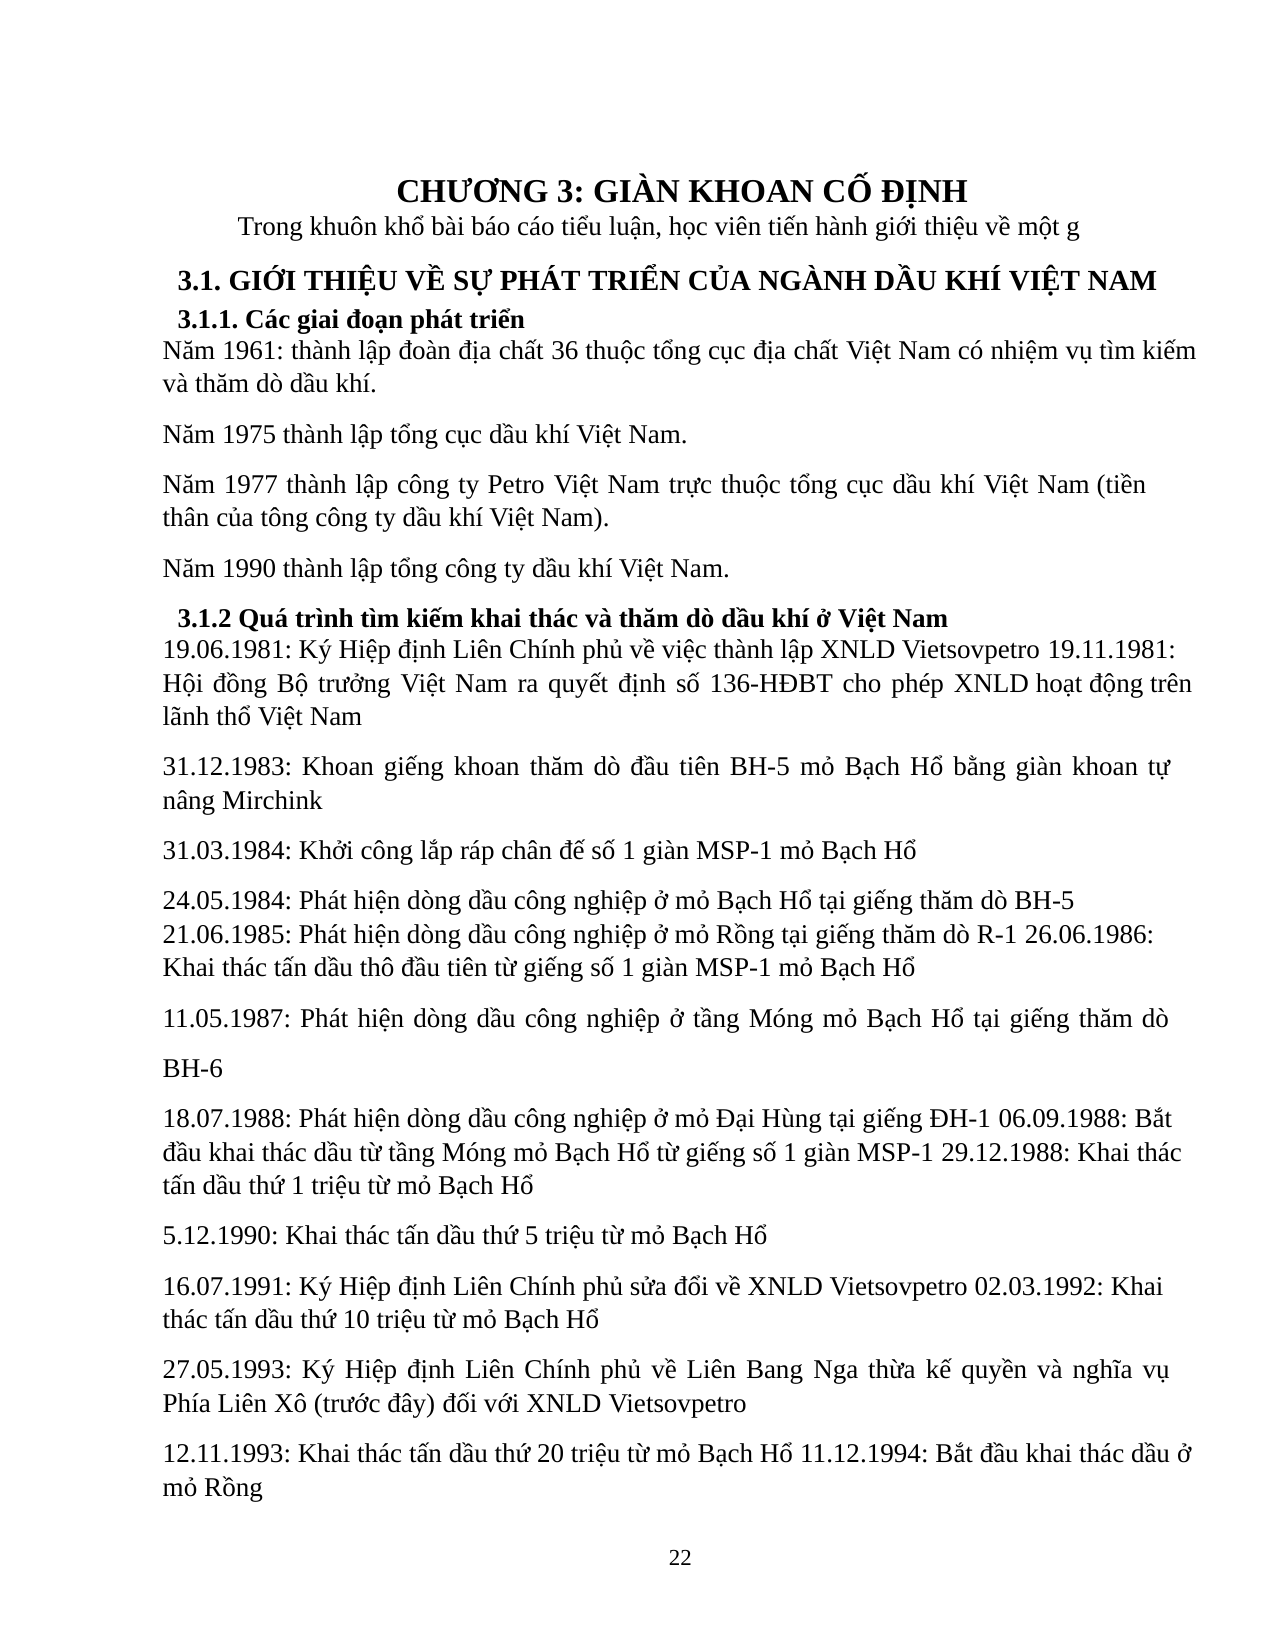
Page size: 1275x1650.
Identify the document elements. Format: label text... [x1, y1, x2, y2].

text 11.05.1987: Phát hiện dòng dầu công nghiệp ở tầng Móng mỏ Bạch Hổ tại giếng thăm dò [162, 1002, 1198, 1033]
text 18.07.1988: Phát hiện dòng dầu công nghiệp ở mỏ Đại Hùng tại giếng ĐH-1 06.09.1988: Bắt đầu khai thác dầu từ tầng Móng mỏ Bạch Hổ từ giếng số 1 giàn MSP-1 29.12.1988: Khai thác tấn dầu thứ 1 triệu từ mỏ Bạch Hổ [162, 1102, 1198, 1200]
subtitle CHƯƠNG 3: GIÀN KHOAN CỐ ĐỊNH [166, 171, 1198, 210]
text Trong khuôn khổ bài báo cáo tiểu luận, học viên tiến hành giới thiệu về một g [162, 210, 1198, 241]
subtitle 3.1. GIỚI THIỆU VỀ SỰ PHÁT TRIỂN CỦA NGÀNH DẦU KHÍ VIỆT NAM [177, 263, 1198, 296]
text 31.12.1983: Khoan giếng khoan thăm dò đầu tiên BH-5 mỏ Bạch Hổ bằng giàn khoan tự nâng Mirchink [162, 750, 1198, 815]
text 31.03.1984: Khởi công lắp ráp chân đế số 1 giàn MSP-1 mỏ Bạch Hổ [162, 834, 1198, 865]
subtitle 3.1.1. Các giai đoạn phát triển [177, 303, 1198, 334]
text Năm 1975 thành lập tổng cục dầu khí Việt Nam. [162, 418, 1198, 449]
text 5.12.1990: Khai thác tấn dầu thứ 5 triệu từ mỏ Bạch Hổ [162, 1219, 1198, 1251]
text 19.06.1981: Ký Hiệp định Liên Chính phủ về việc thành lập XNLD Vietsovpetro 19.11.1981: Hội đồng Bộ trưởng Việt Nam ra quyết định số 136-HĐBT cho phép XNLD hoạt động trên lãnh thổ Việt Nam [162, 633, 1198, 731]
text 12.11.1993: Khai thác tấn dầu thứ 20 triệu từ mỏ Bạch Hổ 11.12.1994: Bắt đầu khai thác dầu ở mỏ Rồng [162, 1437, 1198, 1502]
text Năm 1977 thành lập công ty Petro Việt Nam trực thuộc tổng cục dầu khí Việt Nam (tiền thân của tông công ty dầu khí Việt Nam). [162, 468, 1198, 533]
text 27.05.1993: Ký Hiệp định Liên Chính phủ về Liên Bang Nga thừa kế quyền và nghĩa vụ Phía Liên Xô (trước đây) đối với XNLD Vietsovpetro [162, 1353, 1198, 1418]
subtitle 3.1.2 Quá trình tìm kiếm khai thác và thăm dò dầu khí ở Việt Nam [177, 602, 1198, 633]
text Năm 1990 thành lập tổng công ty dầu khí Việt Nam. [162, 552, 1198, 583]
text 24.05.1984: Phát hiện dòng dầu công nghiệp ở mỏ Bạch Hổ tại giếng thăm dò BH-5 21.06.1985: Phát hiện dòng dầu công nghiệp ở mỏ Rồng tại giếng thăm dò R-1 26.06.1986: Khai thác tấn dầu thô đầu tiên từ giếng số 1 giàn MSP-1 mỏ Bạch Hổ [162, 884, 1198, 983]
text Năm 1961: thành lập đoàn địa chất 36 thuộc tổng cục địa chất Việt Nam có nhiệm vụ tìm kiếm và thăm dò dầu khí. [162, 334, 1198, 399]
text BH-6 [162, 1052, 1198, 1083]
text 16.07.1991: Ký Hiệp định Liên Chính phủ sửa đổi về XNLD Vietsovpetro 02.03.1992: Khai thác tấn dầu thứ 10 triệu từ mỏ Bạch Hổ [162, 1269, 1198, 1334]
